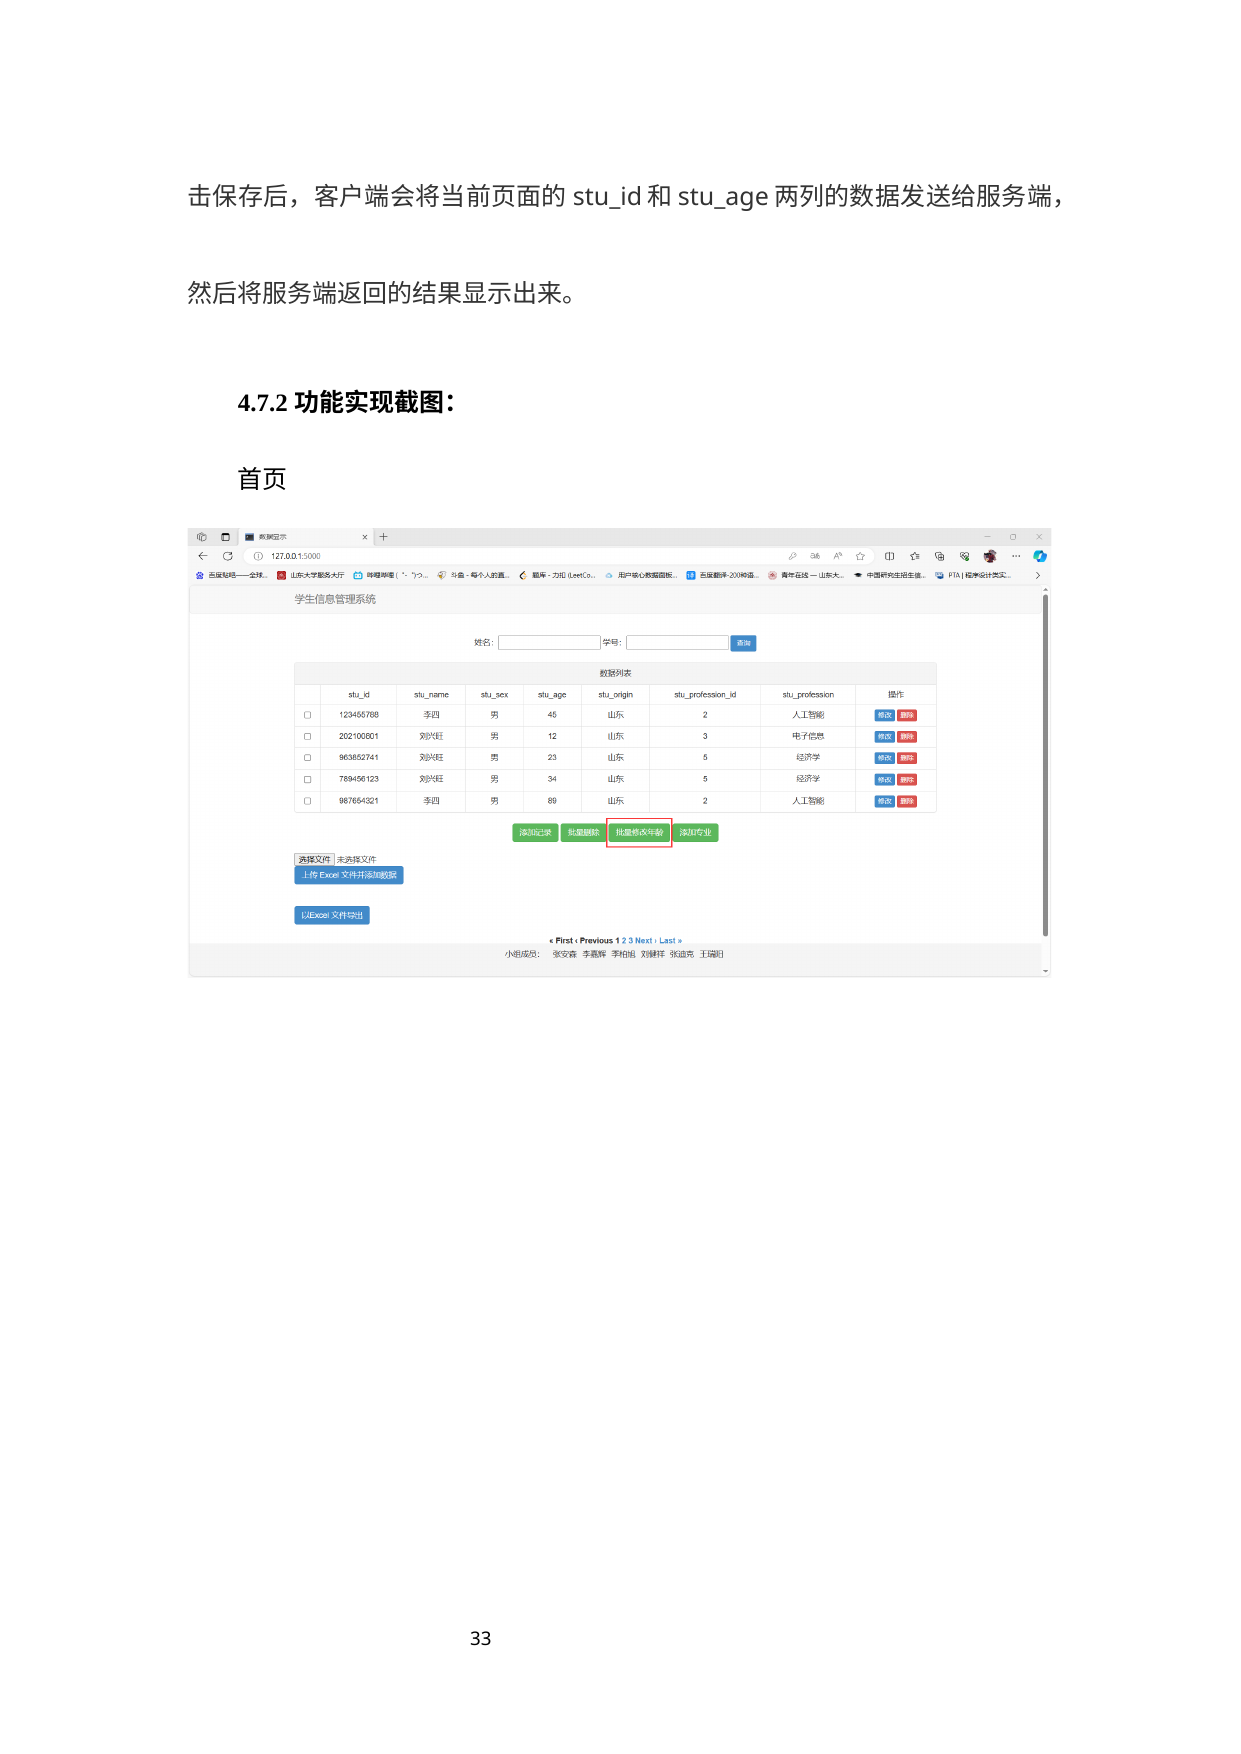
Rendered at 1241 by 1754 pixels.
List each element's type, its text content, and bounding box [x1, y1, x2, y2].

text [187, 162, 1053, 324]
text 首页 [187, 445, 1053, 510]
subtitle 4.7.2 功能实现截图： [187, 368, 1053, 433]
picture [187, 528, 1052, 978]
